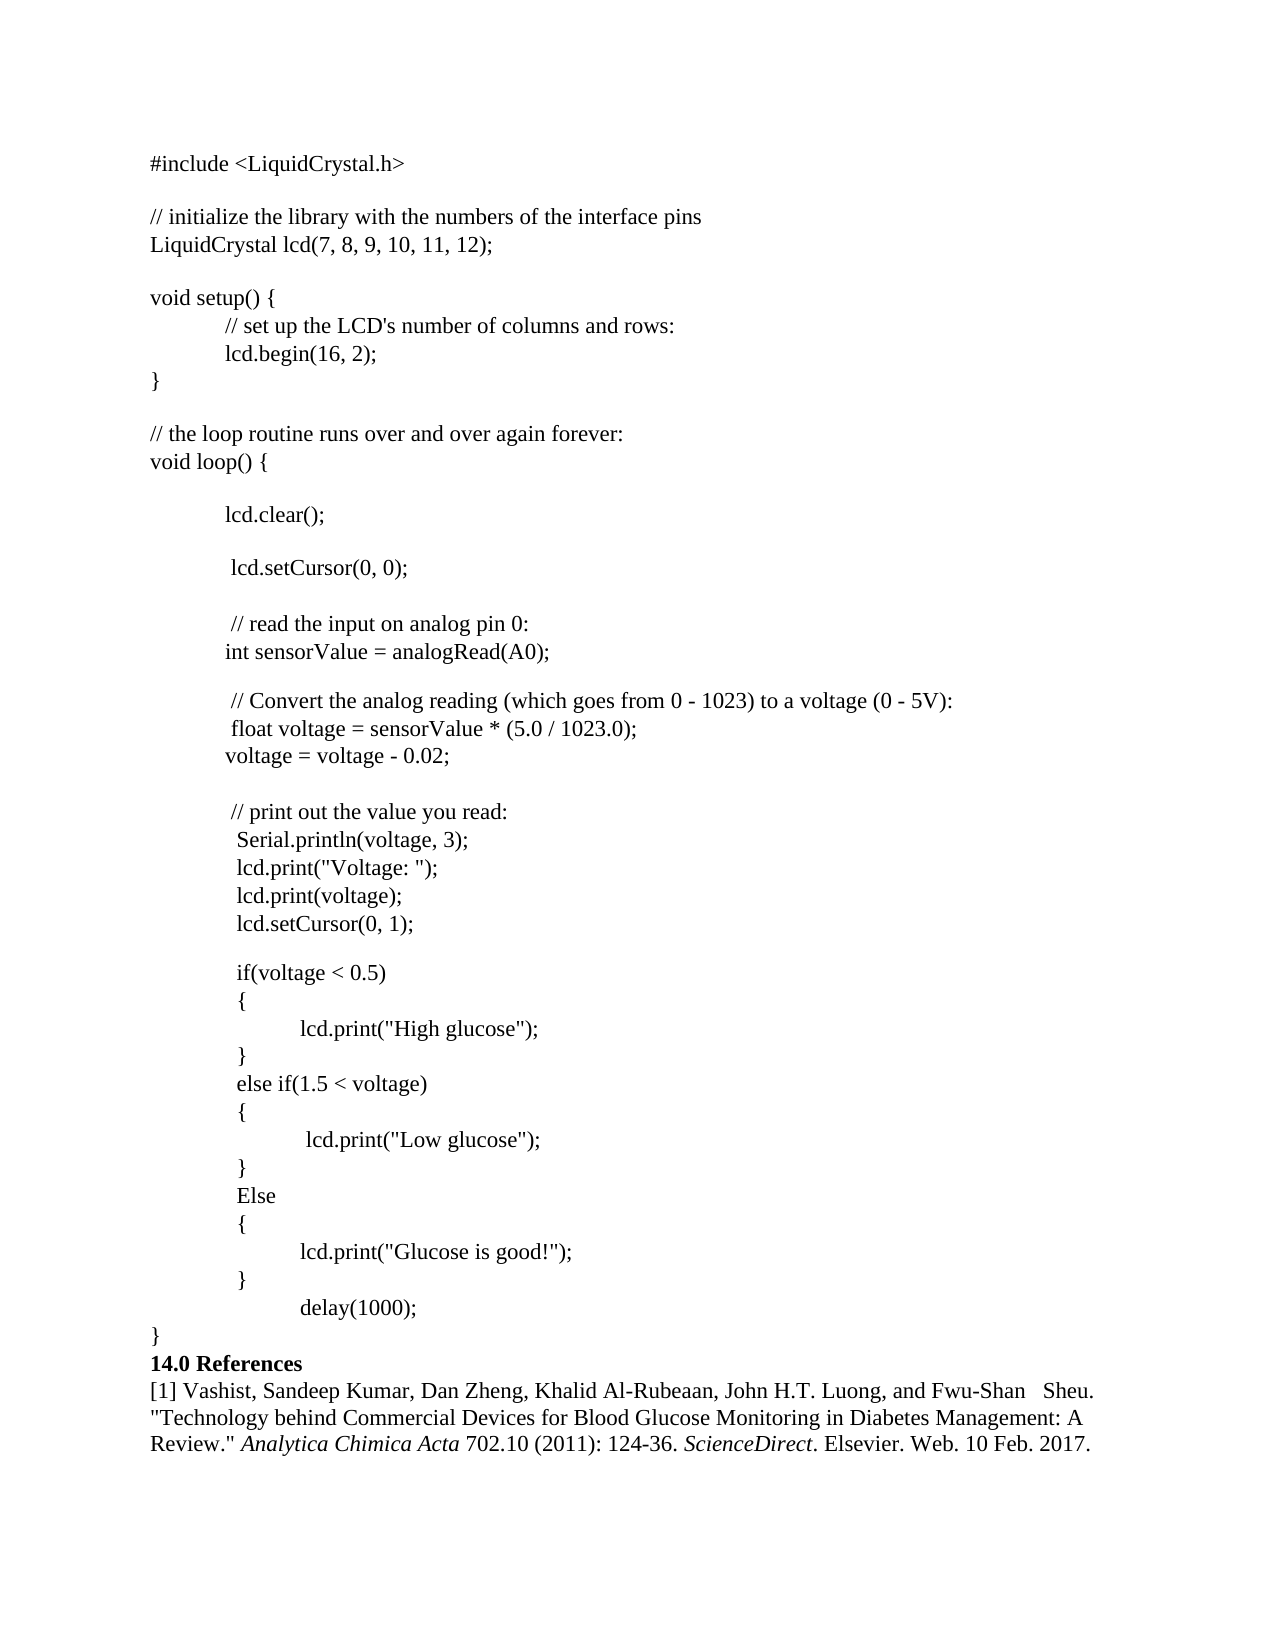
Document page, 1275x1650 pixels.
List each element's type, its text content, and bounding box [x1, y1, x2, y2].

text lcd.begin(16, 2); [150, 339, 1125, 366]
text int sensorValue = analogRead(A0); [150, 638, 1125, 664]
text lcd.print("Voltage: "); [150, 854, 1125, 881]
text else if(1.5 < voltage) [150, 1070, 1125, 1097]
text lcd.print(voltage); [150, 882, 1125, 908]
text // the loop routine runs over and over again forever: [150, 420, 1125, 447]
text void setup() { [150, 284, 1125, 310]
text lcd.print("Low glucose"); [150, 1126, 1125, 1153]
text lcd.print("High glucose"); [150, 1014, 1125, 1041]
text // set up the LCD's number of columns and rows: [150, 312, 1125, 338]
text { [150, 1210, 1125, 1236]
text lcd.clear(); [150, 501, 1125, 528]
text void loop() { [150, 448, 1125, 475]
text } [150, 1266, 1125, 1292]
text // read the input on analog pin 0: [150, 610, 1125, 636]
text // initialize the library with the numbers of the interface pins [150, 203, 1125, 229]
text if(voltage < 0.5) [150, 959, 1125, 985]
text } [150, 367, 1125, 394]
text delay(1000); [150, 1294, 1125, 1320]
text } [150, 1322, 1125, 1348]
text { [150, 987, 1125, 1013]
text voltage = voltage - 0.02; [150, 742, 1125, 769]
text Serial.println(voltage, 3); [150, 826, 1125, 853]
text // print out the value you read: [150, 798, 1125, 825]
text } [150, 1154, 1125, 1181]
text float voltage = sensorValue * (5.0 / 1023.0); [150, 714, 1125, 741]
text Else [150, 1182, 1125, 1208]
text } [150, 1042, 1125, 1069]
text // Convert the analog reading (which goes from 0 - 1023) to a voltage (0 - 5V): [150, 687, 1125, 713]
text lcd.print("Glucose is good!"); [150, 1238, 1125, 1264]
text #include <LiquidCrystal.h> [150, 150, 1125, 176]
text lcd.setCursor(0, 0); [150, 554, 1125, 581]
subtitle 14.0 References [150, 1349, 1125, 1376]
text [150, 1377, 1125, 1457]
text LiquidCrystal lcd(7, 8, 9, 10, 11, 12); [150, 231, 1125, 257]
text { [150, 1098, 1125, 1125]
text lcd.setCursor(0, 1); [150, 910, 1125, 936]
